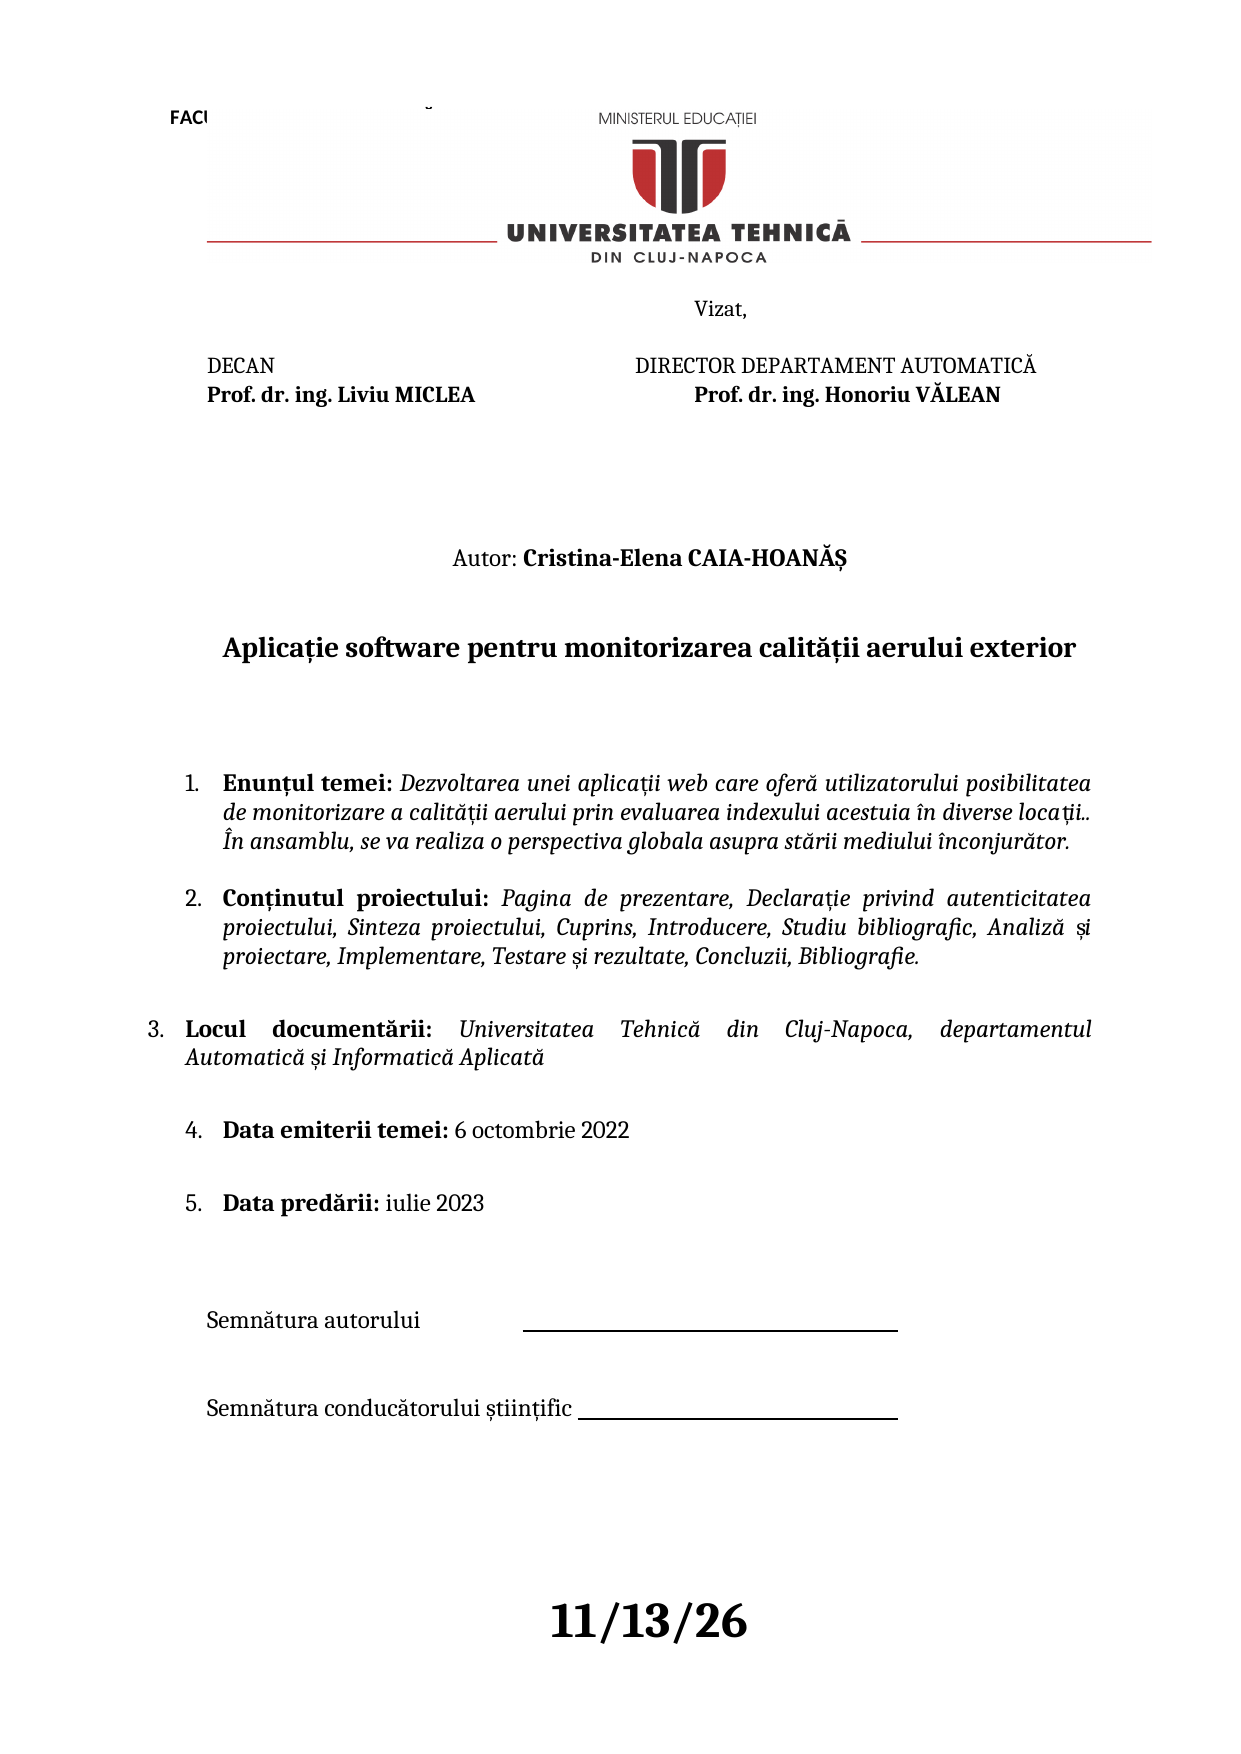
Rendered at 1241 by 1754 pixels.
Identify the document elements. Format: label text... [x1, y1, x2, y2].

text Aplicație software pentru monitorizarea calității aerului exterior [148, 632, 1092, 665]
list Data emiterii temei: 6 octombrie 2022 [185, 1116, 1092, 1145]
list Conținutul proiectului: Pagina de prezentare, Declarație privind autenticitatea proiectului, Sinteza proiectului, Cuprins, Introducere, Studiu bibliografic, Analiză și proiectare, Implementare, Testare și rezultate, Concluzii, Bibliografie. [185, 884, 1092, 970]
text Semnătura autorului [148, 1306, 1092, 1334]
table_header DECAN Prof. dr. ing. Liviu MICLEA [136, 295, 624, 411]
table_header Vizat, DIRECTOR DEPARTAMENT AUTOMATICĂ Prof. dr. ing. Honoriu VĂLEAN [624, 295, 1067, 411]
list Data predării: iulie 2023 [185, 1189, 1092, 1218]
picture [206, 109, 1152, 263]
list Enunțul temei: Dezvoltarea unei aplicații web care oferă utilizatorului posibilitatea de monitorizare a calității aerului prin evaluarea indexului acestuia în diverse locații.. În ansamblu, se va realiza o perspectiva globala asupra stării mediului înconjurător. [185, 769, 1092, 855]
text Autor: Cristina-Elena CAIA-HOANĂȘ [148, 543, 1092, 572]
text Semnătura conducătorului științific [148, 1394, 1092, 1423]
list Locul documentării: Universitatea Tehnică din Cluj-Napoca, departamentul Automatică și Informatică Aplicată [148, 1014, 1092, 1072]
